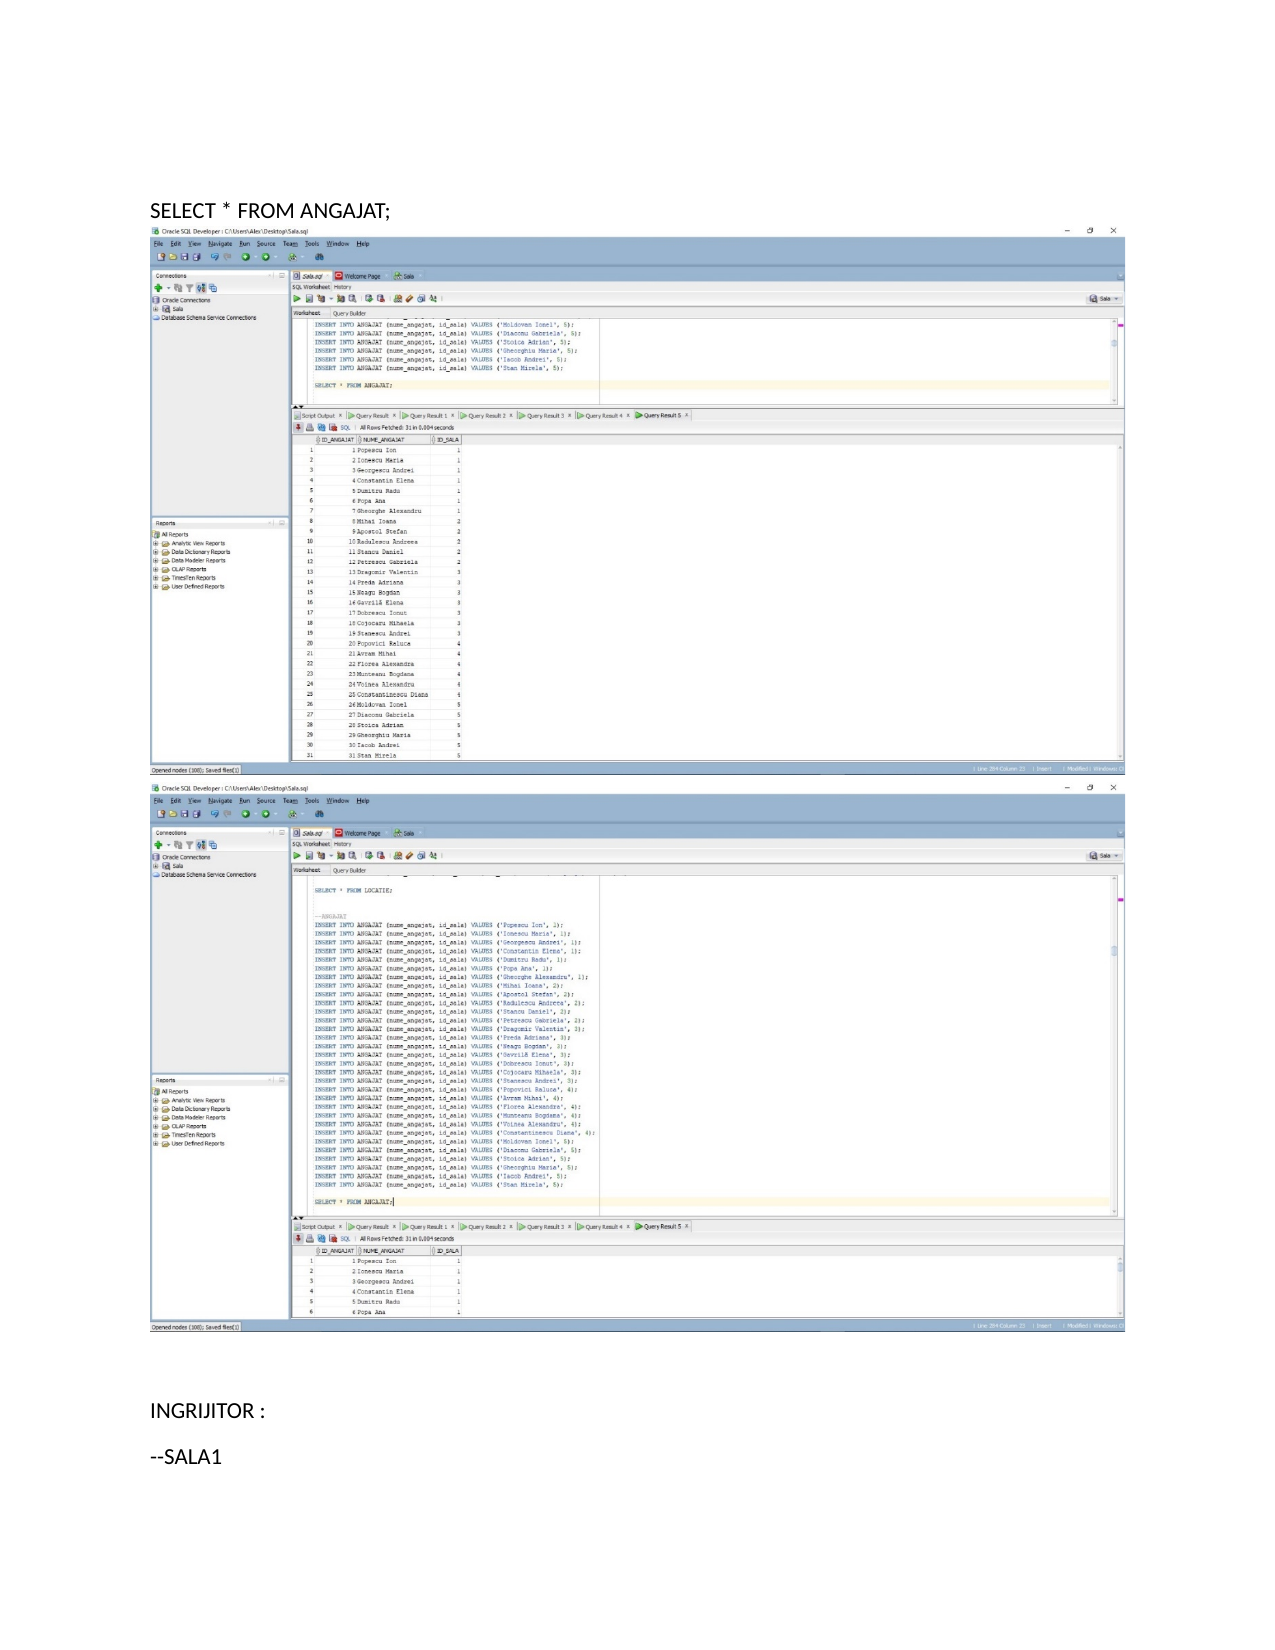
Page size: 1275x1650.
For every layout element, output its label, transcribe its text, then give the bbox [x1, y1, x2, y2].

text SELECT * FROM ANGAJAT; [150, 196, 1125, 226]
text --SALA1 [150, 1442, 1125, 1470]
picture [150, 782, 1125, 1332]
text INGRIJITOR : [150, 1396, 1125, 1424]
picture [150, 226, 1125, 775]
